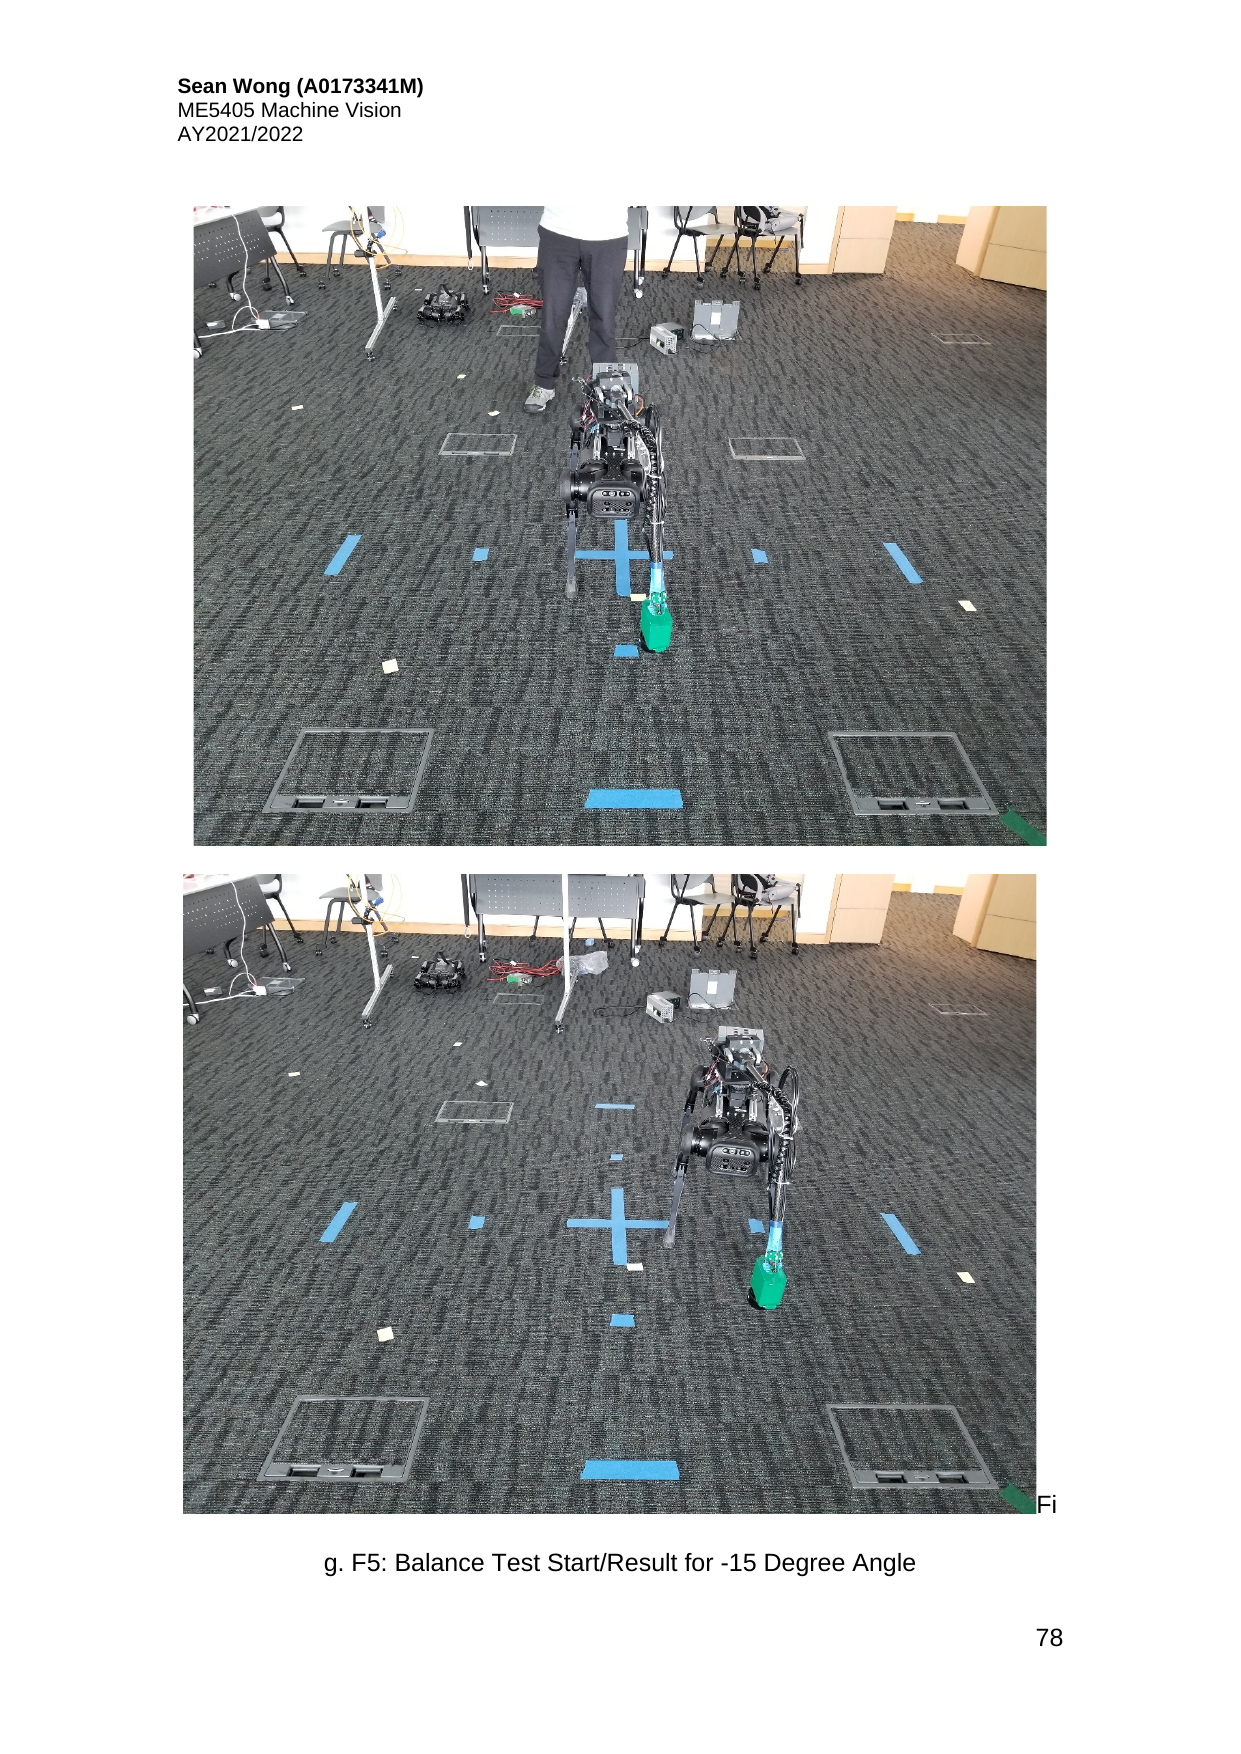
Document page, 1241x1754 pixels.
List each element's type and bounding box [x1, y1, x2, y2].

picture [193, 206, 1047, 846]
text [177, 207, 1063, 1576]
picture [183, 874, 1037, 1514]
